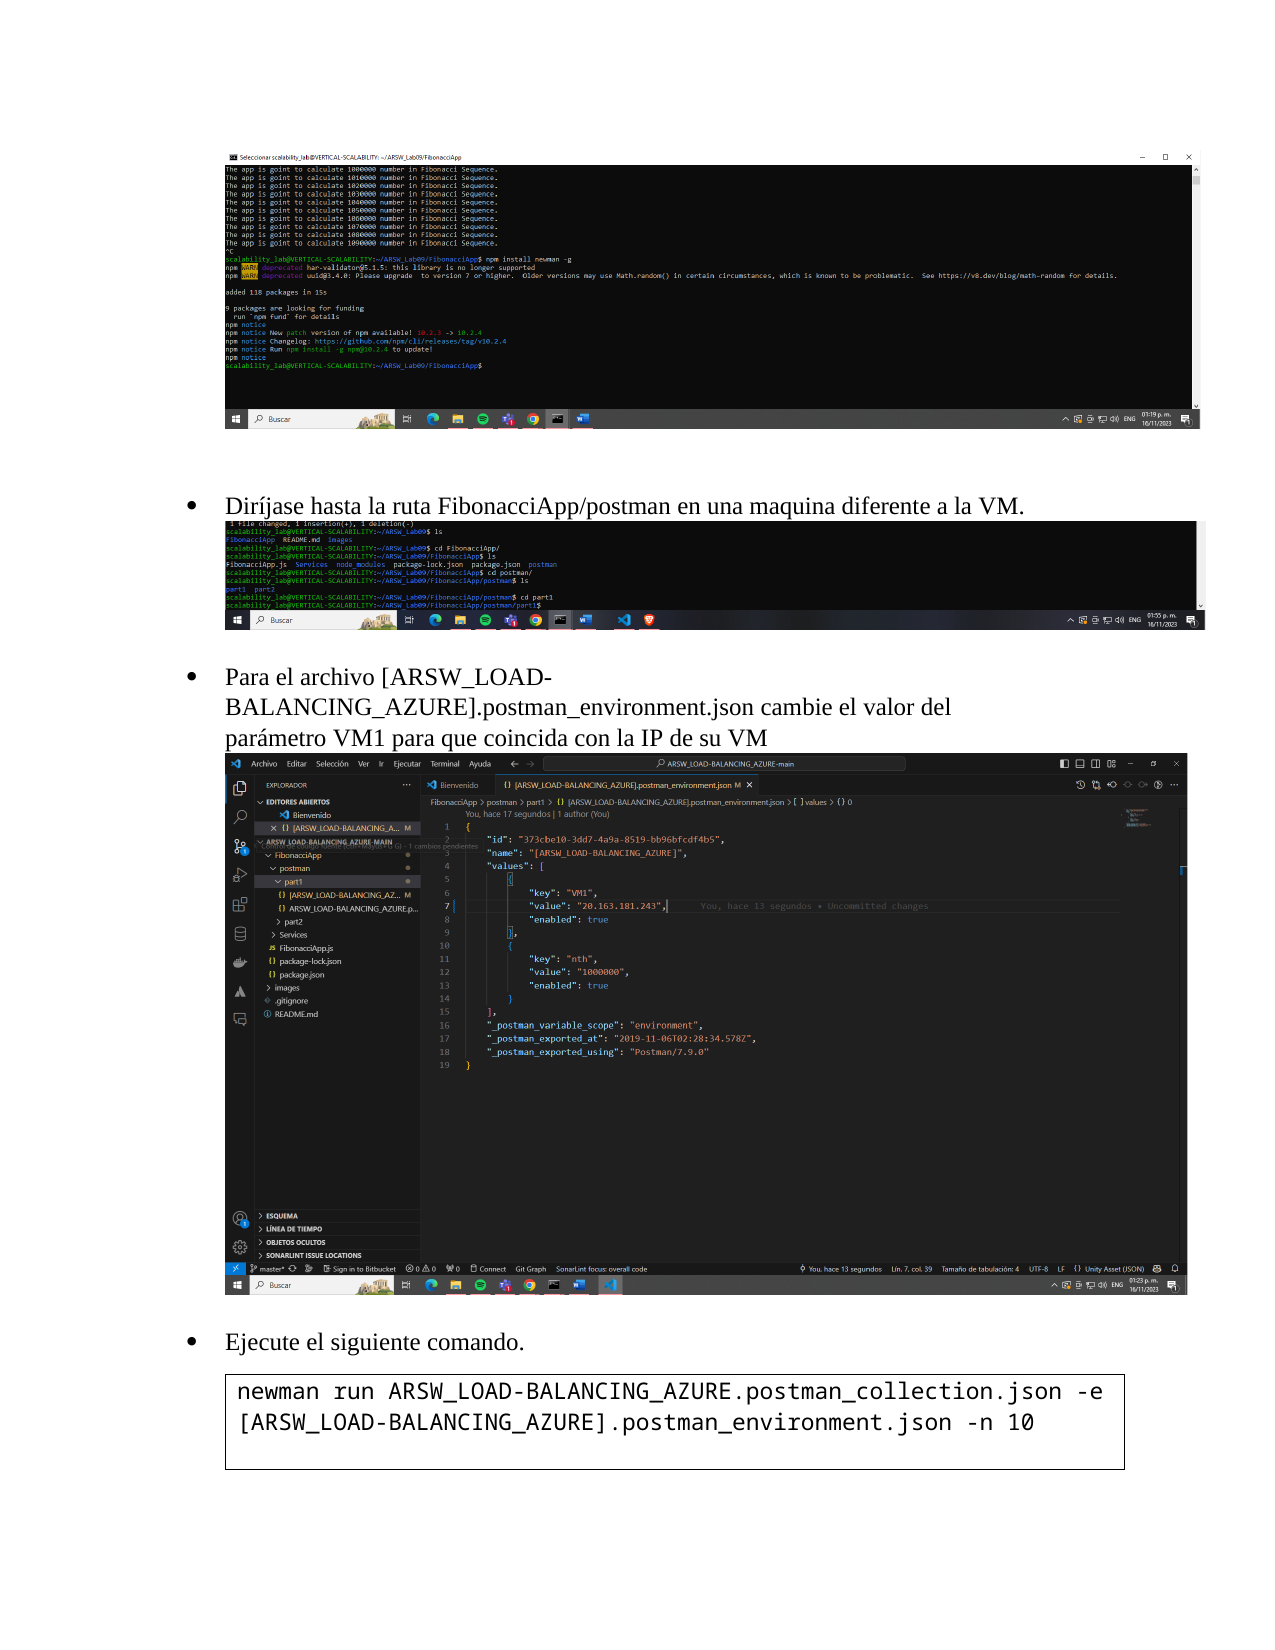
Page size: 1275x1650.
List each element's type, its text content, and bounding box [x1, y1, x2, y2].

picture [225, 521, 1205, 630]
list Diríjase hasta la ruta FibonacciApp/postman en una maquina diferente a la VM. [187, 491, 1125, 520]
picture [225, 150, 1200, 429]
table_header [226, 1375, 1124, 1468]
list Ejecute el siguiente comando. [187, 1327, 1125, 1355]
picture [225, 753, 1188, 1295]
list Para el archivo [ARSW_LOAD-BALANCING_AZURE].postman_environment.json cambie el valor del parámetro VM1 para que coincida con la IP de su VM [187, 662, 1125, 752]
